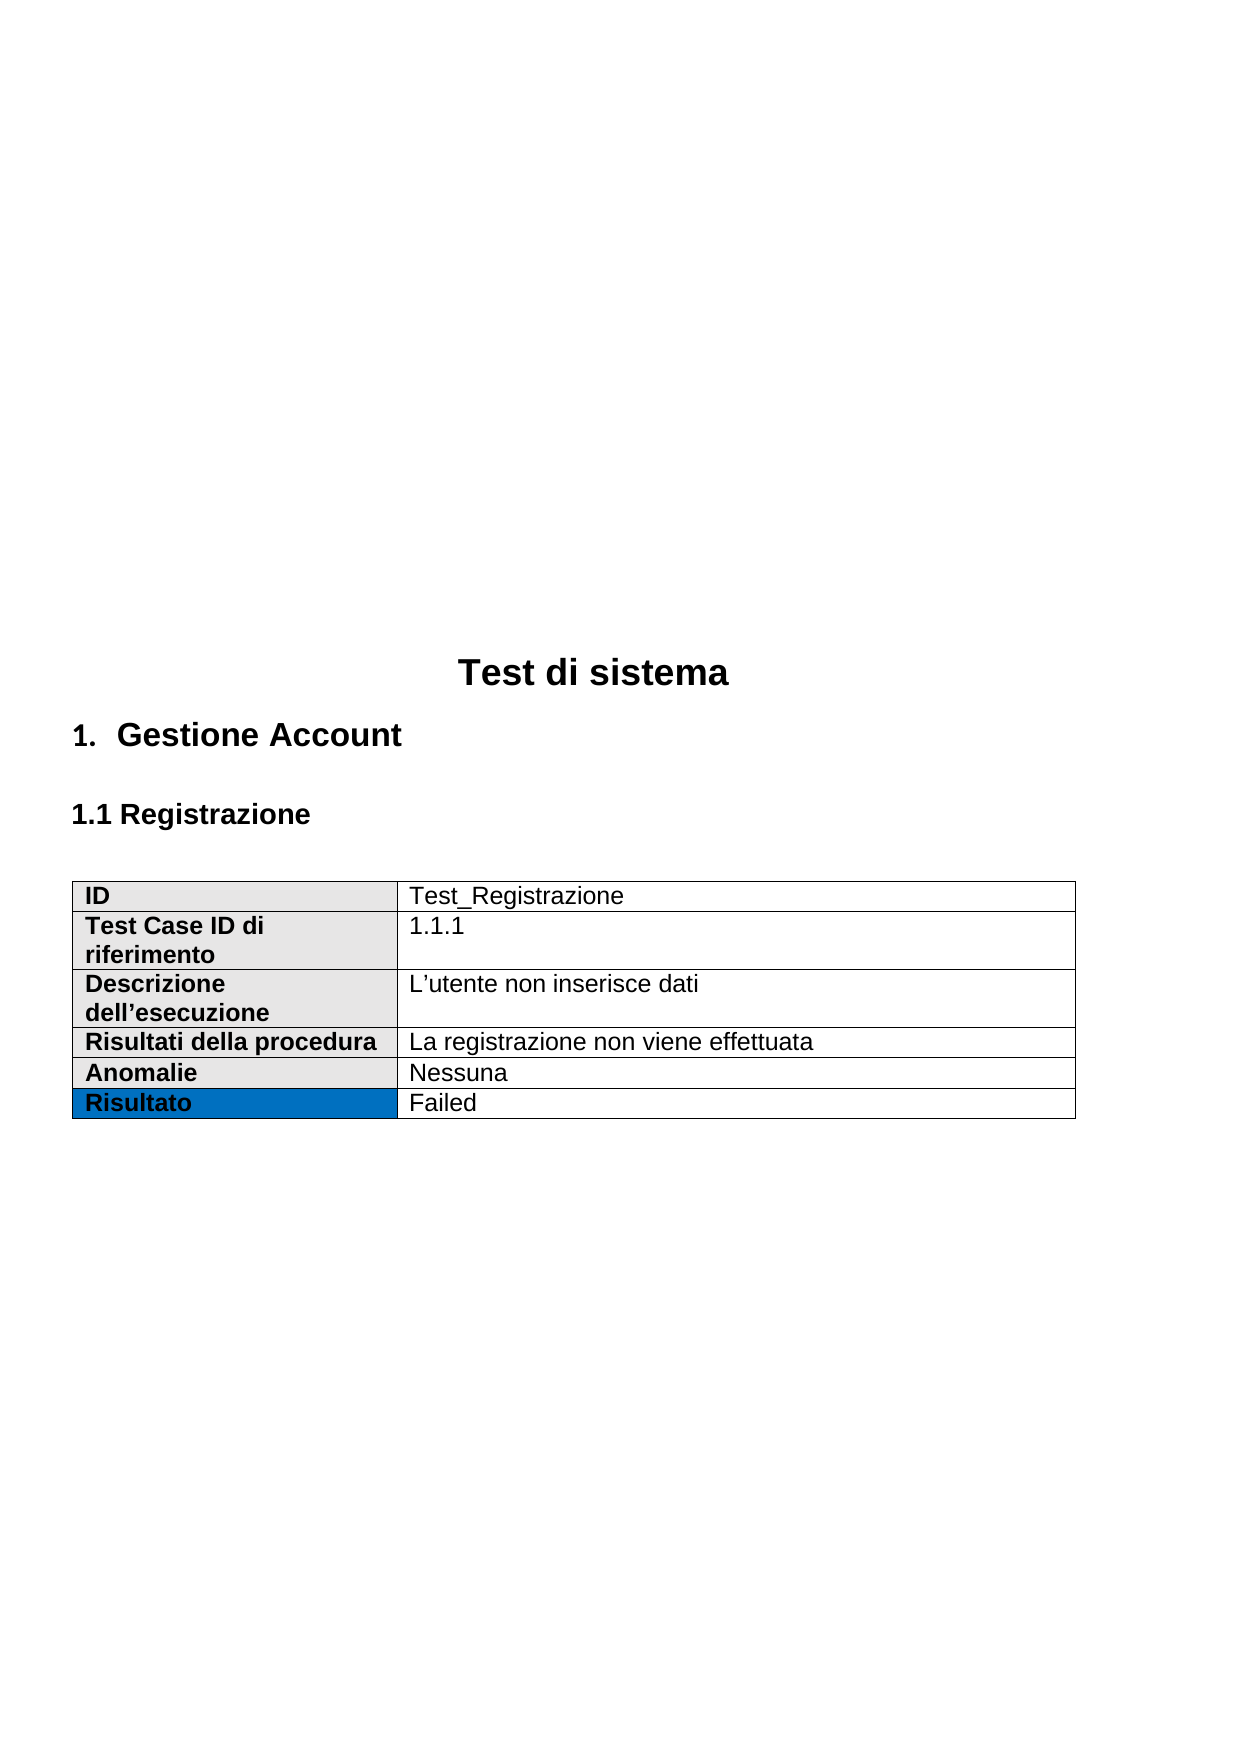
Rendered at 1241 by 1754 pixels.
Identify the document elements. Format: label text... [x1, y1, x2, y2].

table_cell Risultati della procedura [73, 1028, 397, 1057]
table_header ID [73, 882, 397, 911]
table_cell Test Case ID di riferimento [73, 912, 397, 969]
table_cell La registrazione non viene effettuata [398, 1028, 1075, 1057]
text 1.1 Registrazione [71, 797, 1181, 830]
table_cell 1.1.1 [398, 912, 1075, 969]
table_cell Anomalie [73, 1058, 397, 1088]
table_cell Risultato [73, 1089, 397, 1118]
text Test di sistema [458, 650, 1181, 693]
table_cell Descrizione dell’esecuzione [73, 970, 397, 1027]
table_cell Failed [398, 1089, 1075, 1118]
table_cell Nessuna [398, 1058, 1075, 1088]
table_cell L’utente non inserisce dati [398, 970, 1075, 1027]
table_header Test_Registrazione [398, 882, 1075, 911]
list Gestione Account [71, 713, 1181, 754]
